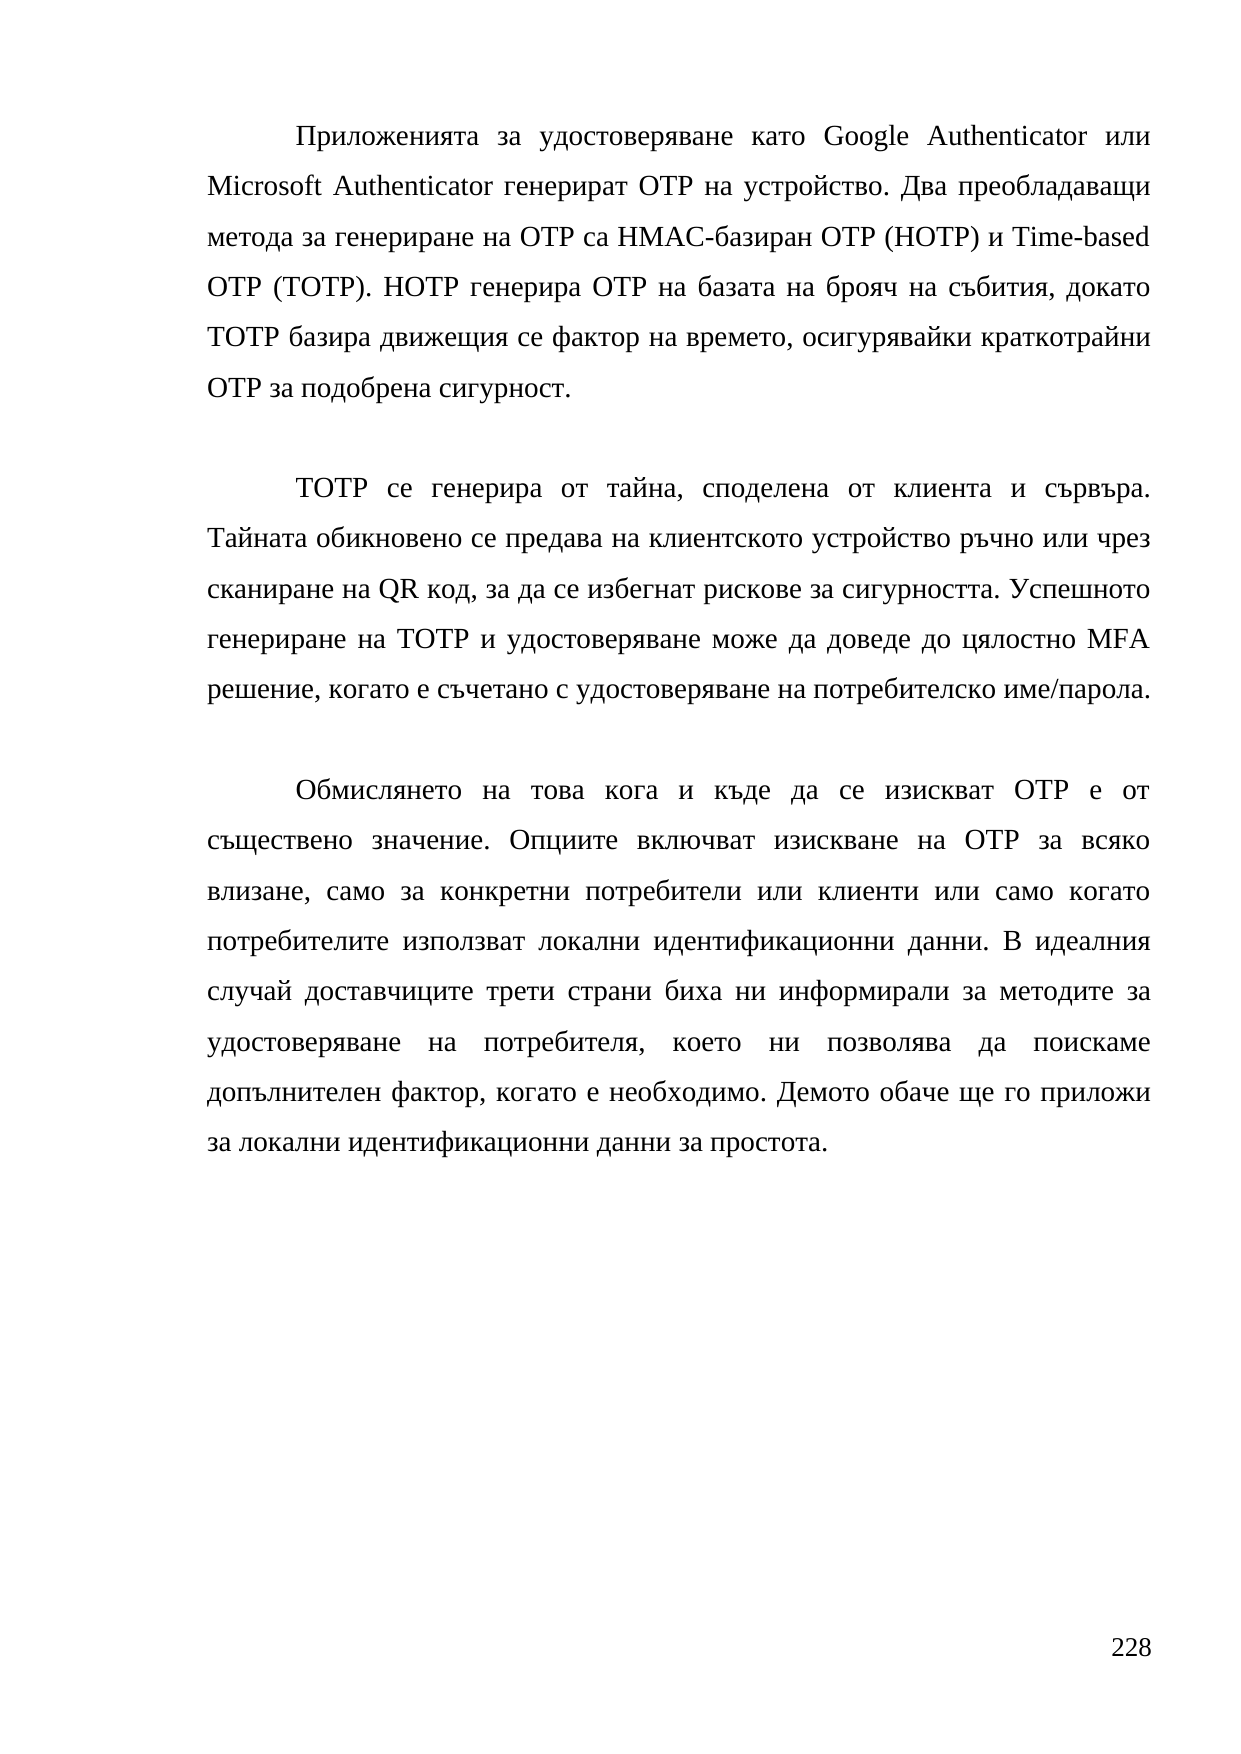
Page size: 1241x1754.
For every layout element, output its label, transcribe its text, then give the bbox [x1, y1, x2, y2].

text Обмислянето на това кога и къде да се изискват OTP е от съществено значение. Опциите включват изискване на OTP за всяко влизане, само за конкретни потребители или клиенти или само когато потребителите използват локални идентификационни данни. В идеалния случай доставчиците трети страни биха ни информирали за методите за удостоверяване на потребителя, което ни позволява да поискаме допълнителен фактор, когато е необходимо. Демото обаче ще го приложи за локални идентификационни данни за простота. [207, 772, 1152, 1158]
text Приложенията за удостоверяване като Google Authenticator или Microsoft Authenticator генерират OTP на устройство. Два преобладаващи метода за генериране на OTP са HMAC-базиран OTP (HOTP) и Time-based OTP (TOTP). HOTP генерира OTP на базата на брояч на събития, докато TOTP базира движещия се фактор на времето, осигурявайки краткотрайни OTP за подобрена сигурност. [207, 118, 1152, 403]
text TOTP се генерира от тайна, споделена от клиента и сървъра. Тайната обикновено се предава на клиентското устройство ръчно или чрез сканиране на QR код, за да се избегнат рискове за сигурността. Успешното генериране на TOTP и удостоверяване може да доведе до цялостно MFA решение, когато е съчетано с удостоверяване на потребителско име/парола. [207, 470, 1152, 705]
